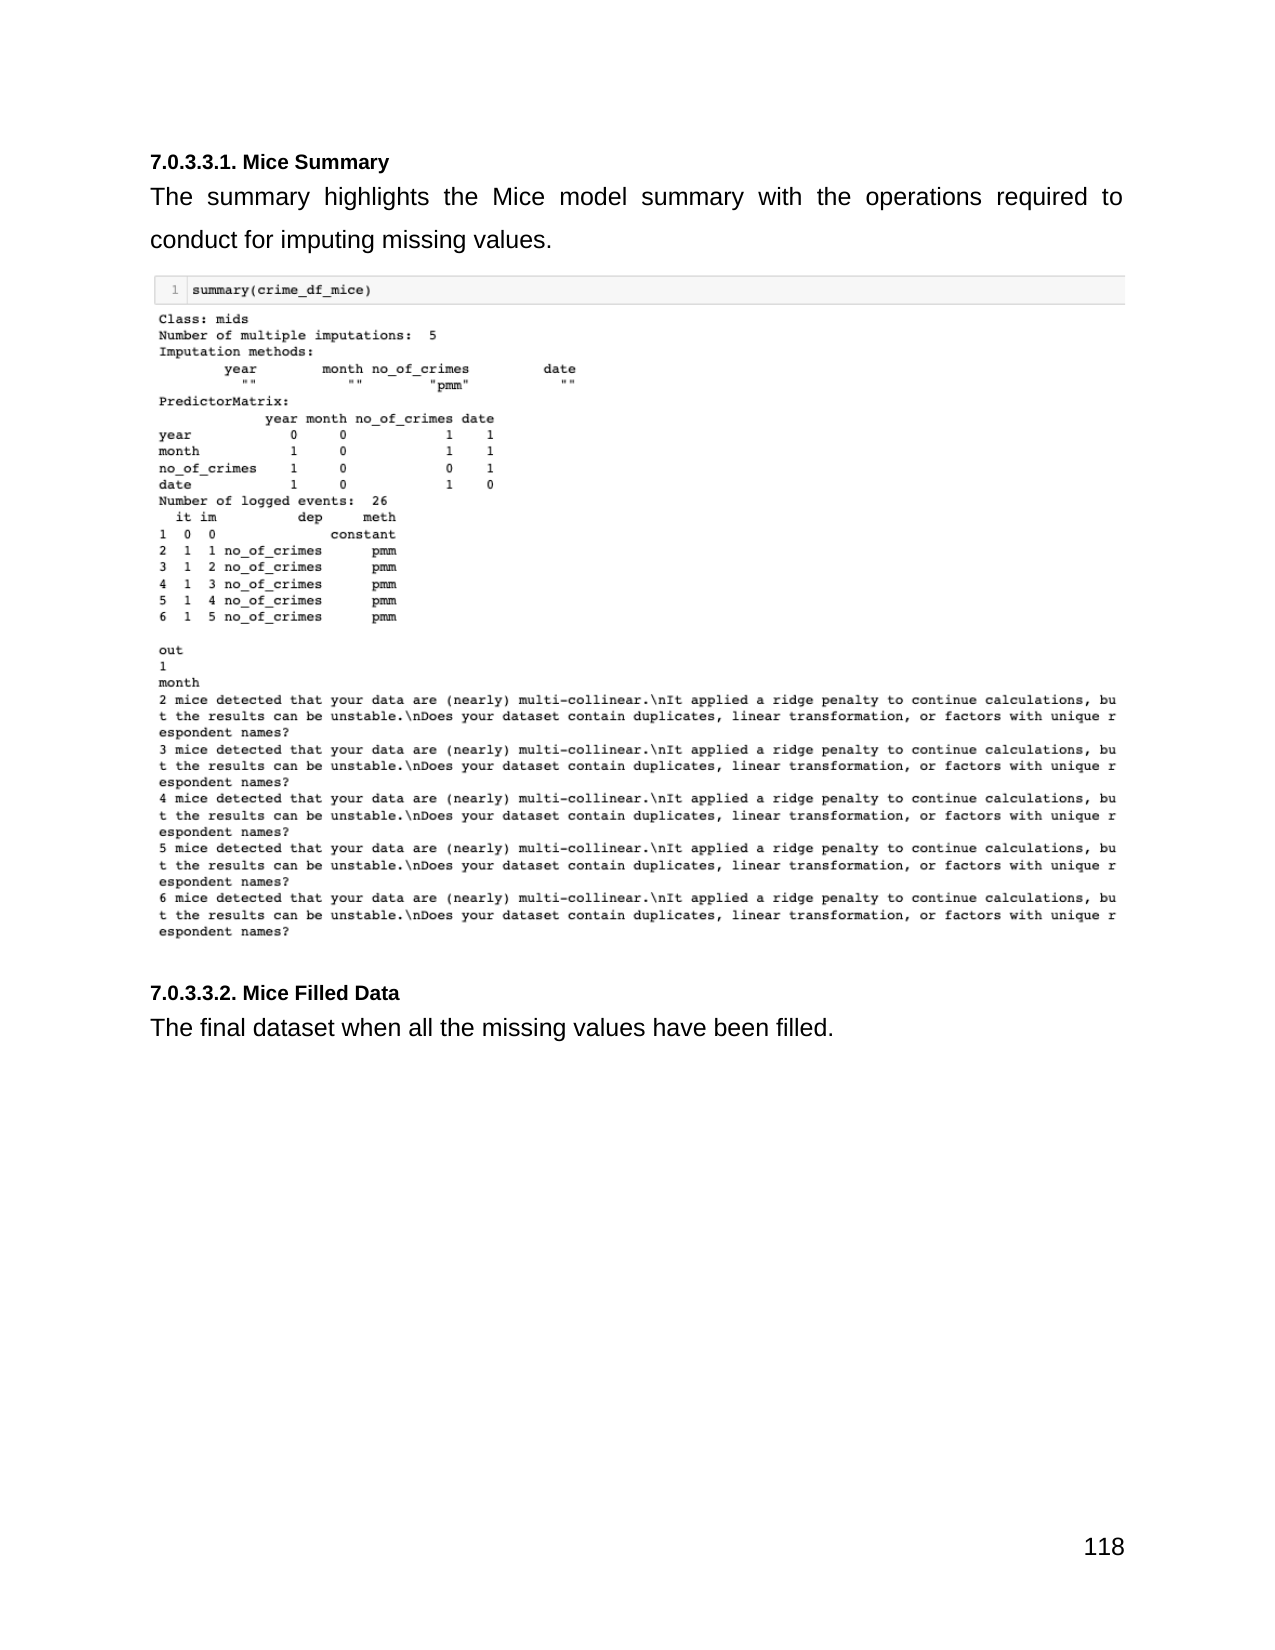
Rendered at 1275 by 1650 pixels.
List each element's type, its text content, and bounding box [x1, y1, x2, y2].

subtitle 7.0.3.3.1. Mice Summary [150, 150, 1125, 174]
picture [150, 268, 1125, 942]
subtitle 7.0.3.3.2. Mice Filled Data [150, 981, 1125, 1005]
text The final dataset when all the missing values have been filled. [150, 1013, 1125, 1042]
text The summary highlights the Mice model summary with the operations required to conduct for imputing missing values. [150, 182, 1125, 254]
